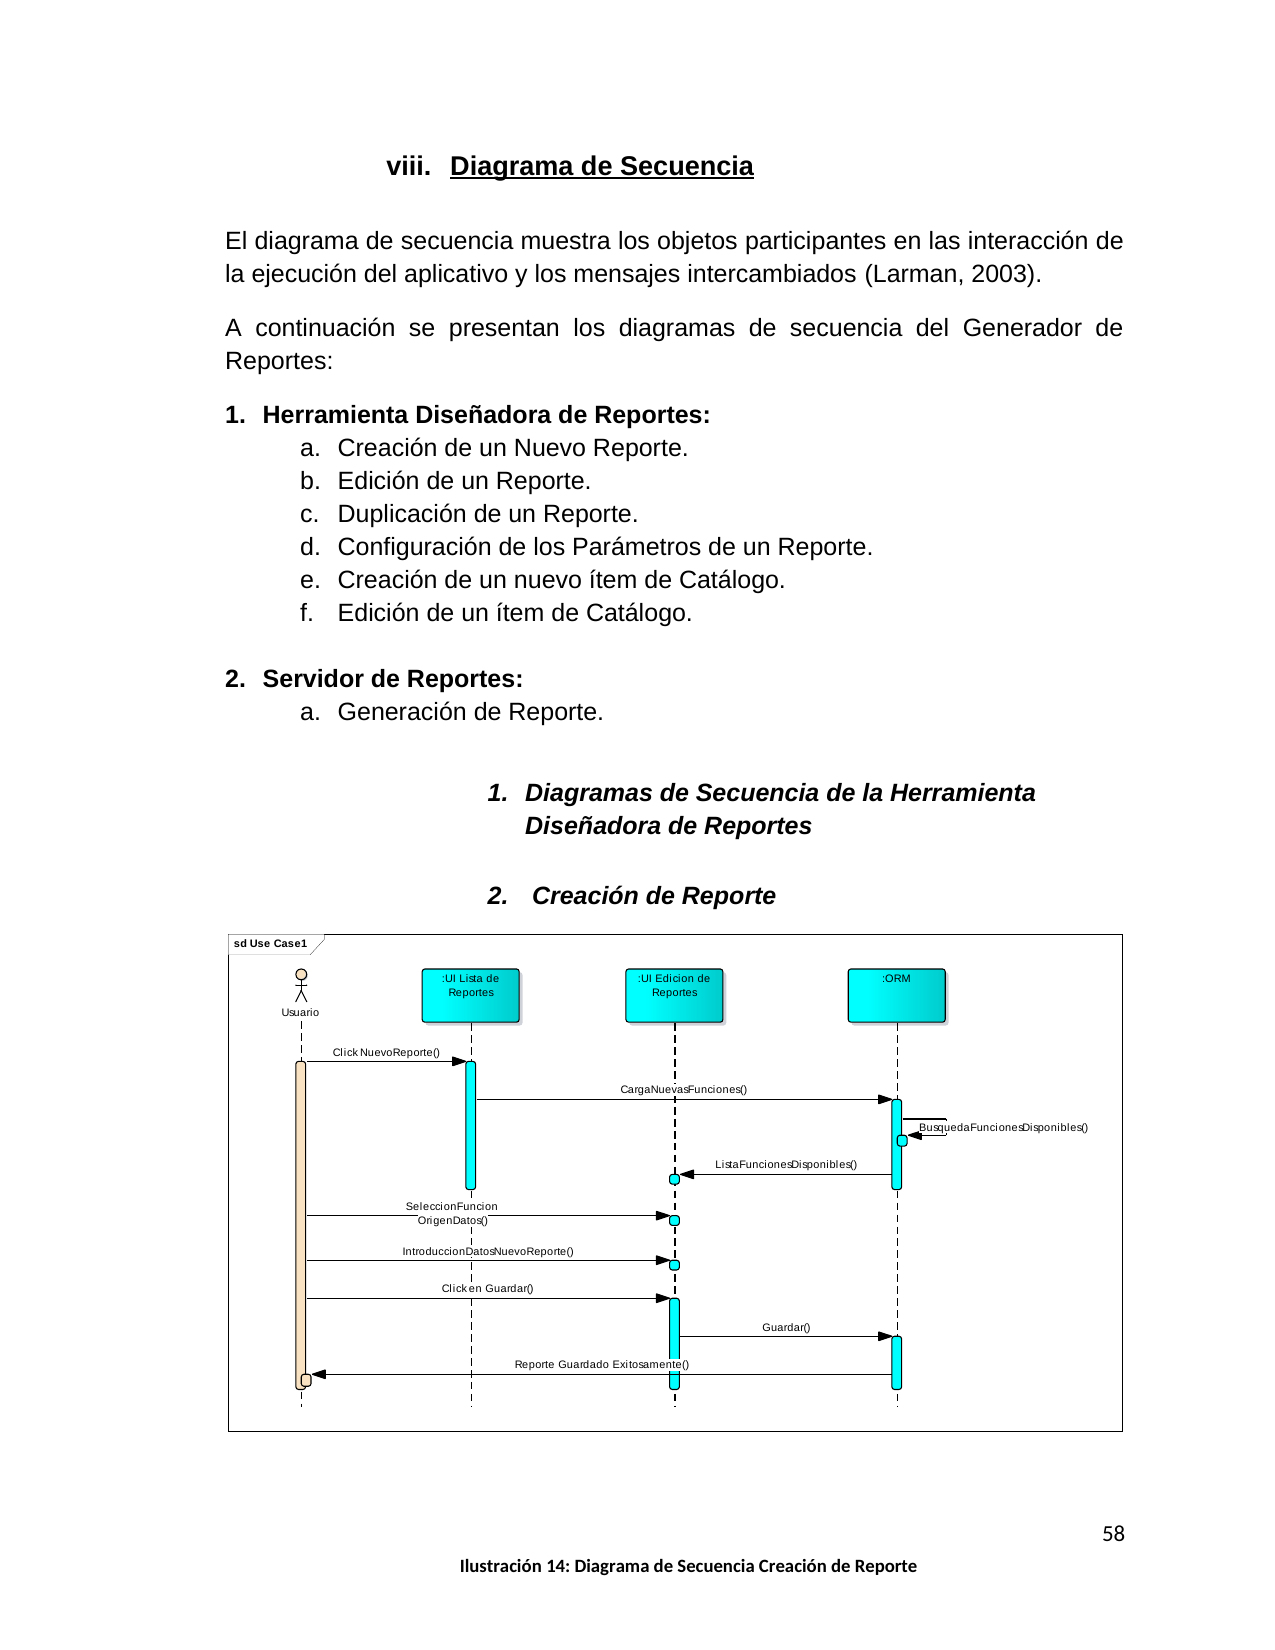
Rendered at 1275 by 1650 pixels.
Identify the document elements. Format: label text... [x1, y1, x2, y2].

list Creación de un nuevo ítem de Catálogo. [300, 565, 1125, 593]
subtitle Creación de Reporte [487, 881, 1125, 909]
list Servidor de Reportes: [225, 664, 1125, 693]
subtitle Diagramas de Secuencia de la Herramienta Diseñadora de Reportes [487, 778, 1125, 840]
list Configuración de los Parámetros de un Reporte. [300, 532, 1125, 561]
list Generación de Reporte. [300, 697, 1125, 726]
text El diagrama de secuencia muestra los objetos participantes en las interacción de la ejecución del aplicativo y los mensajes intercambiados . [225, 226, 1125, 288]
list Edición de un ítem de Catálogo. [300, 598, 1125, 627]
list Herramienta Diseñadora de Reportes: [225, 400, 1125, 428]
subtitle Diagrama de Secuencia [431, 150, 1125, 181]
list Edición de un Reporte. [300, 466, 1125, 494]
list Creación de un Nuevo Reporte. [300, 433, 1125, 461]
list Duplicación de un Reporte. [300, 499, 1125, 527]
text A continuación se presentan los diagramas de secuencia del Generador de Reportes: [225, 313, 1125, 374]
